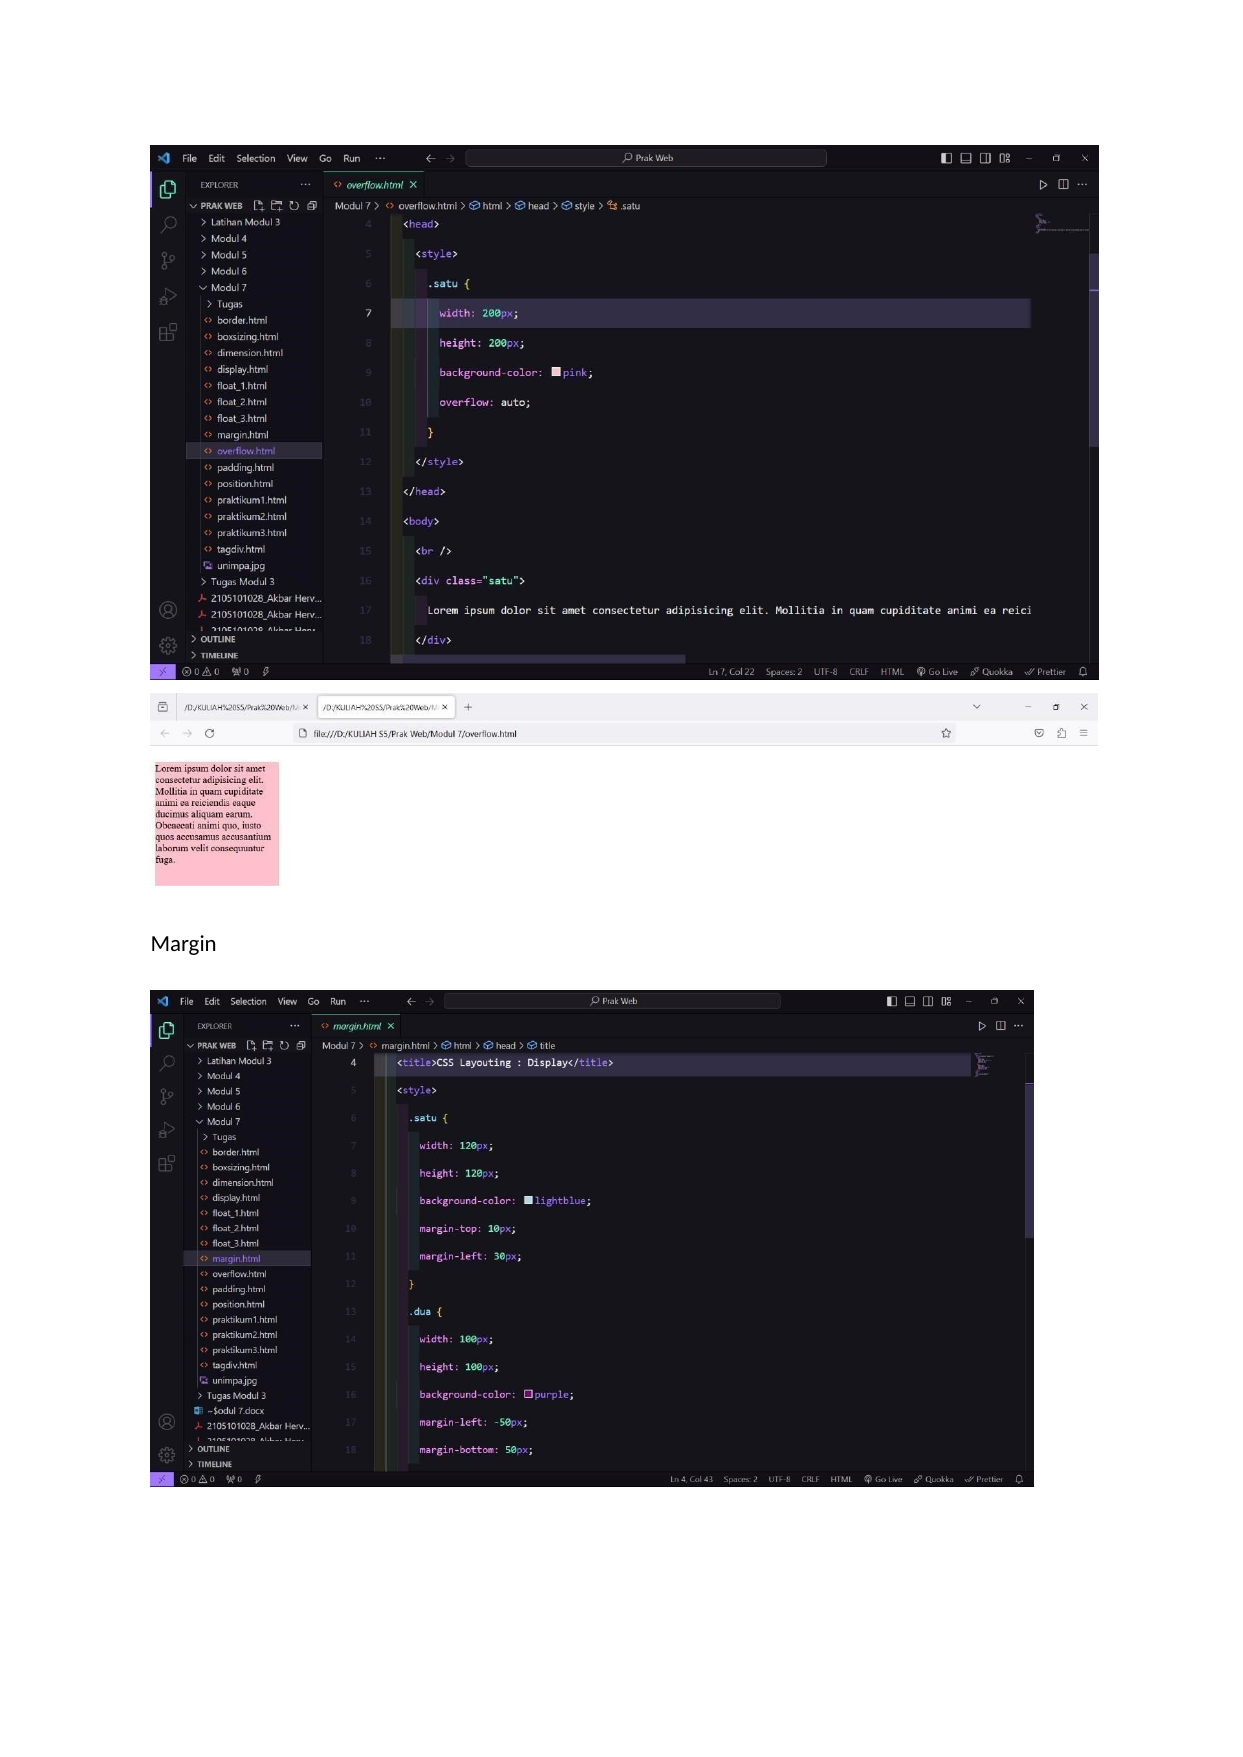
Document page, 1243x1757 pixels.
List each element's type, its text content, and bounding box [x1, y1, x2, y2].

picture [150, 693, 1098, 886]
picture [150, 990, 1034, 1487]
text Margin [121, 929, 246, 957]
picture [150, 145, 1099, 680]
